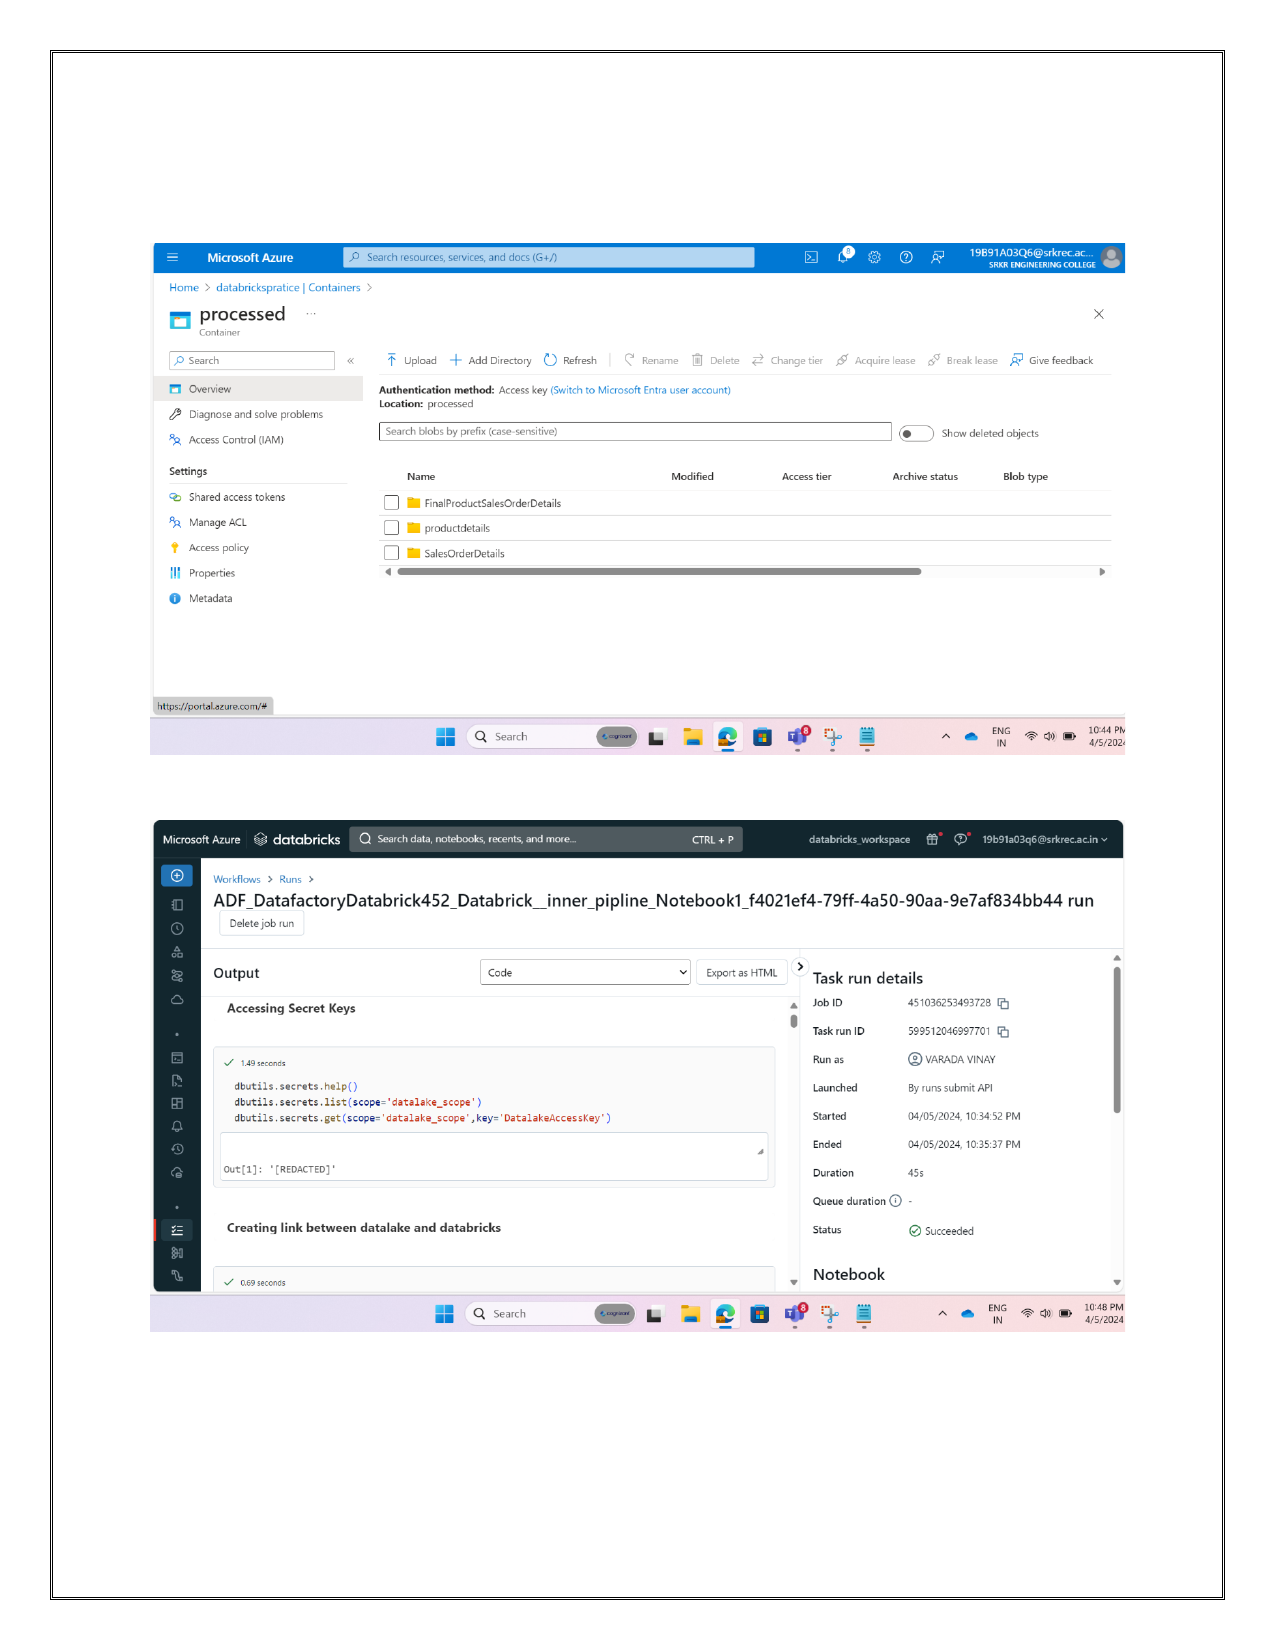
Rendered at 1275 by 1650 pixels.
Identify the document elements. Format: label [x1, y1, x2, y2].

picture [150, 820, 1125, 1332]
picture [150, 243, 1125, 755]
